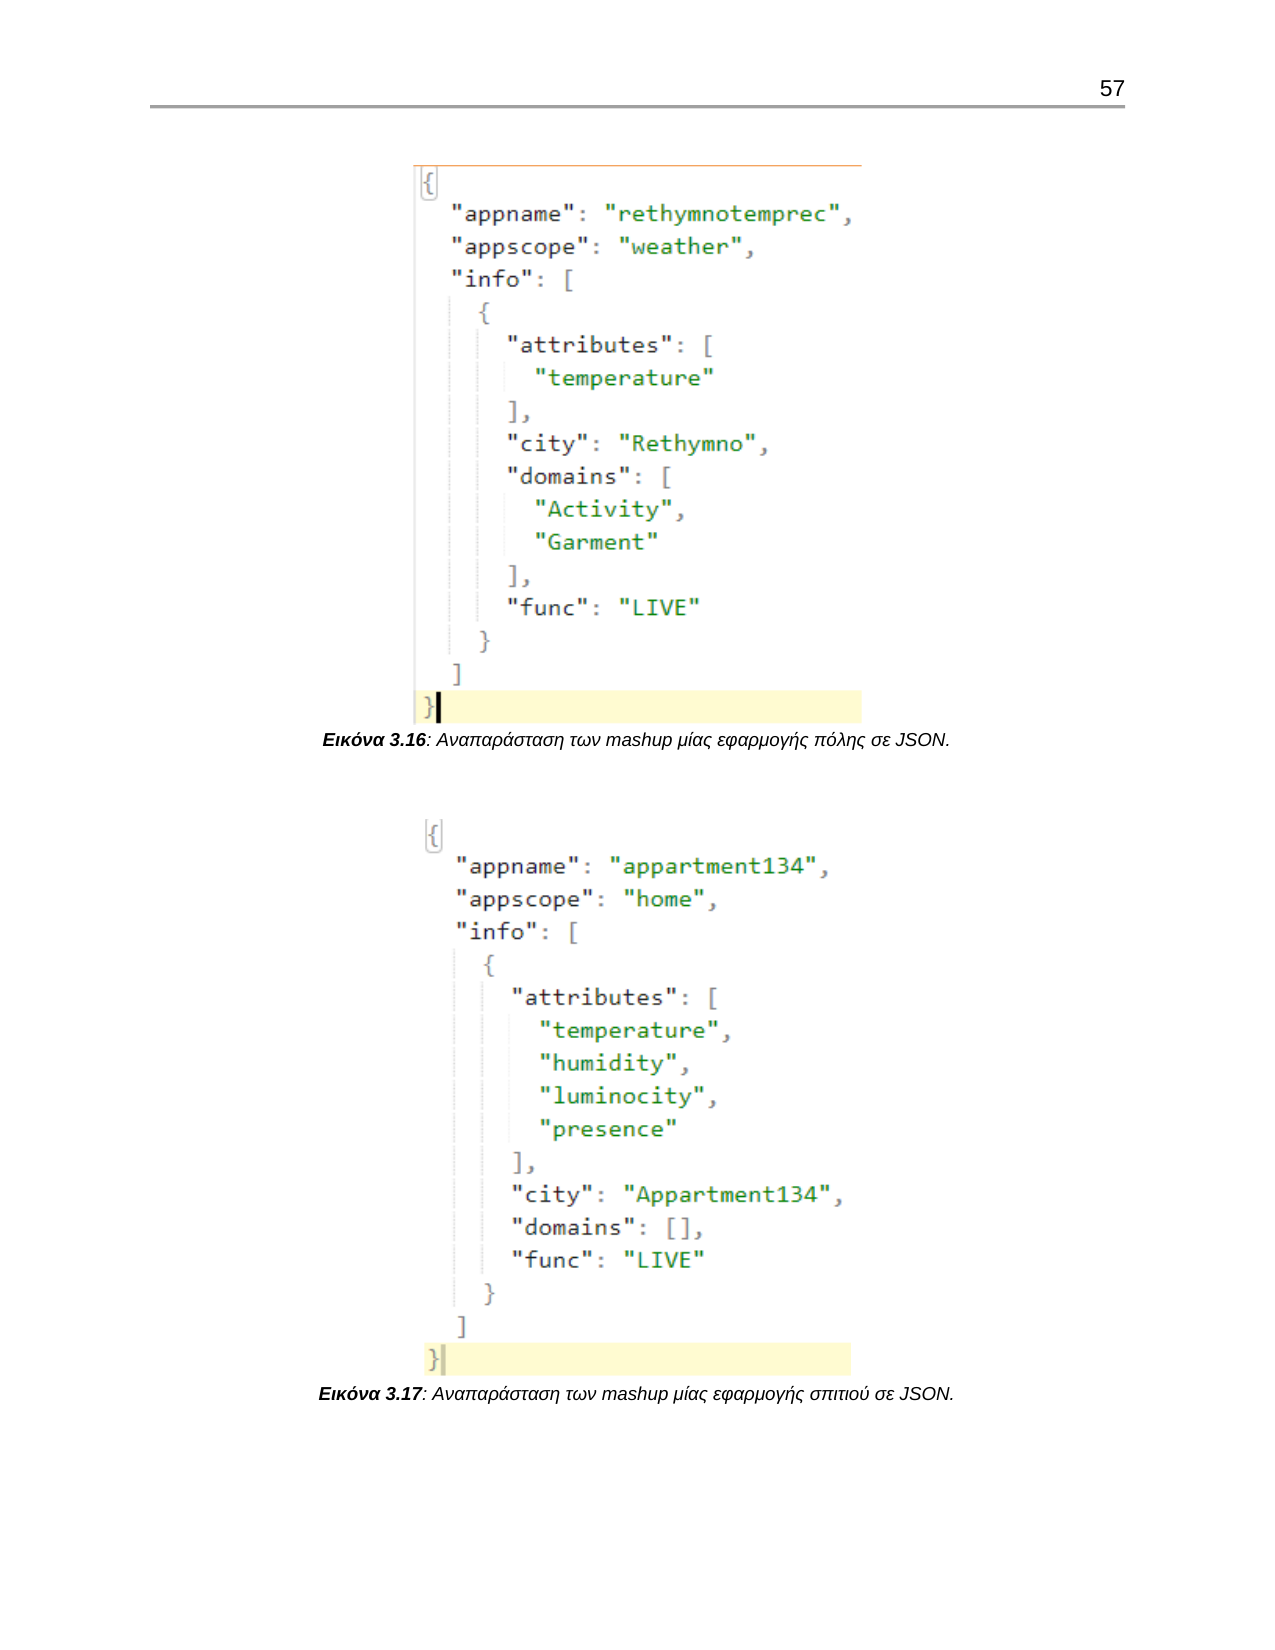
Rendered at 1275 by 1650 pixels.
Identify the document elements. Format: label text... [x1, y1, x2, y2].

text Εικόνα 3.17: Αναπαράσταση των mashup μίας εφαρμογής σπιτιού σε JSON. [150, 1383, 1125, 1404]
picture [424, 819, 851, 1379]
text Εικόνα 3.16: Αναπαράσταση των mashup μίας εφαρμογής πόλης σε JSON. [150, 729, 1125, 750]
picture [413, 165, 862, 725]
